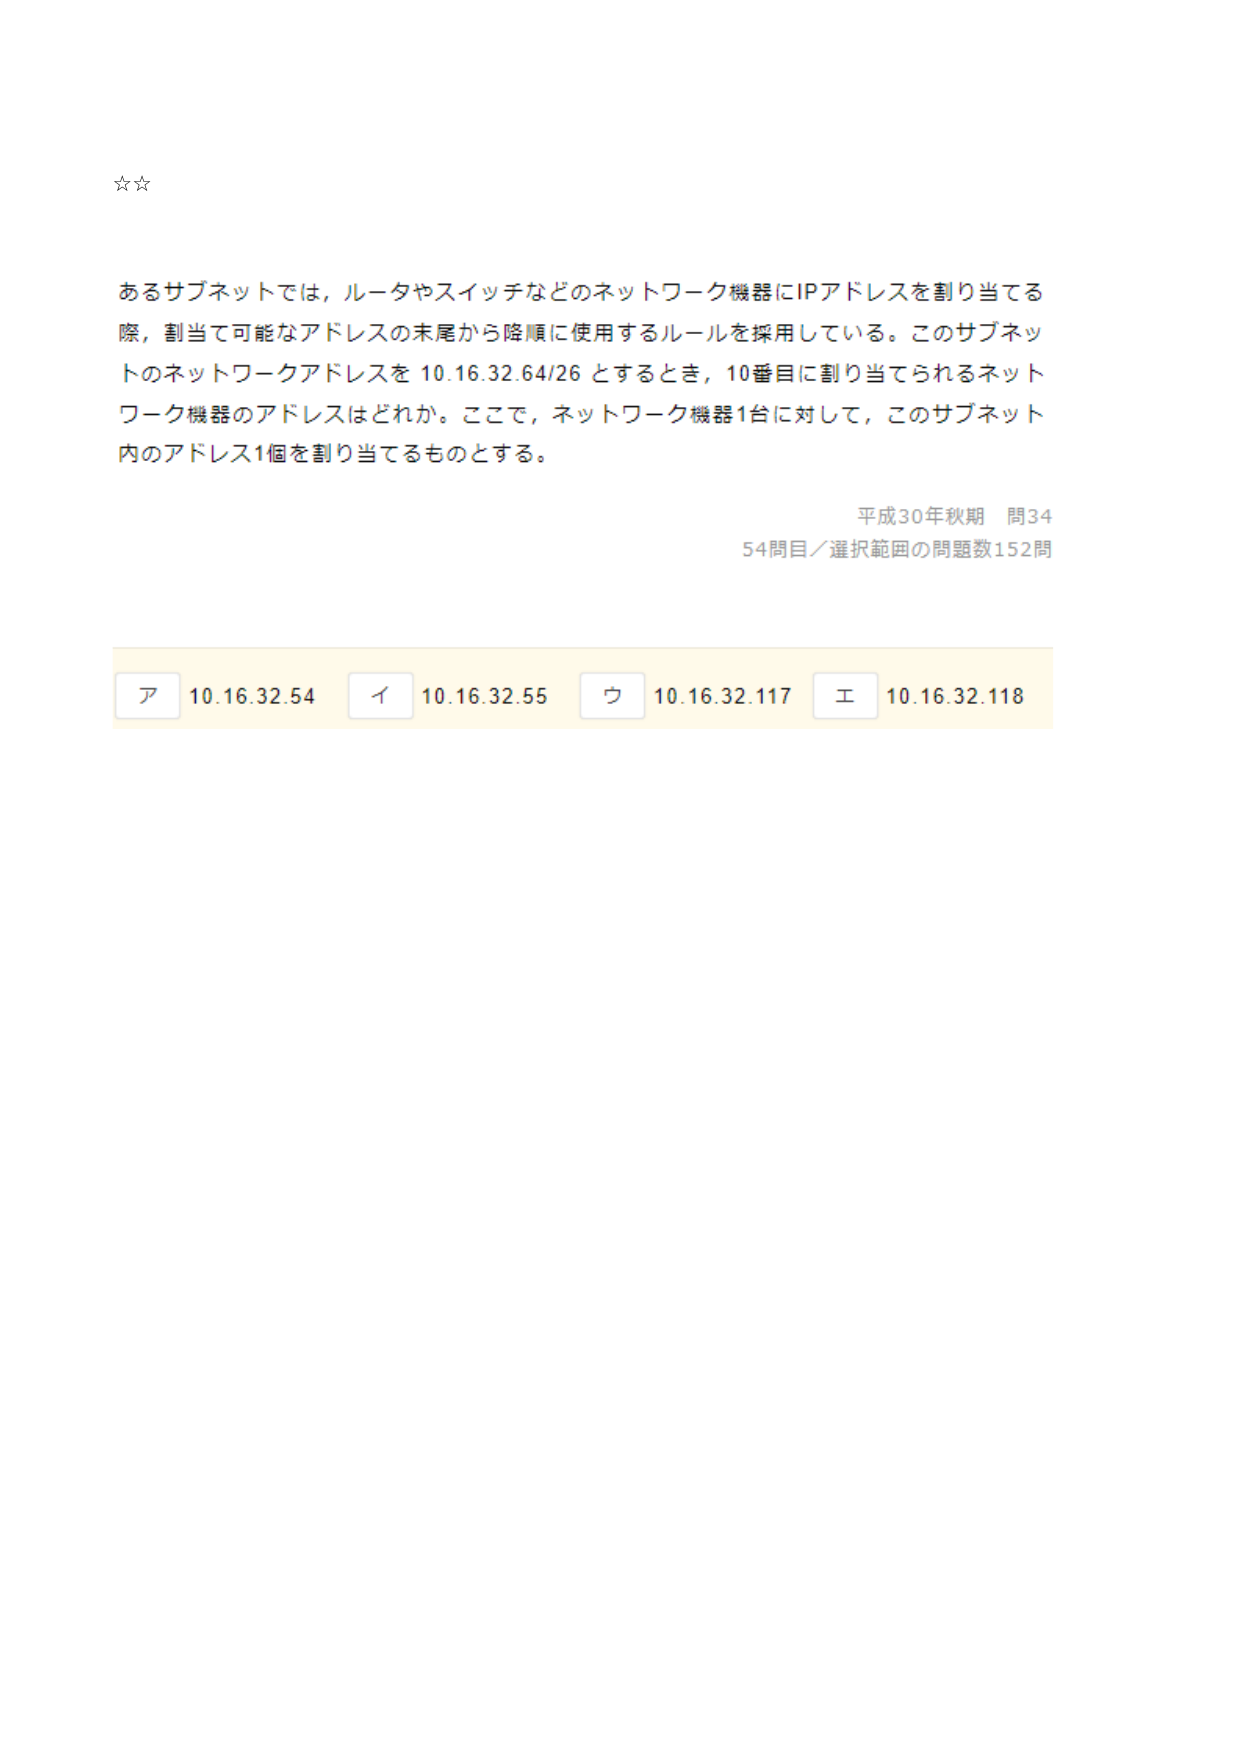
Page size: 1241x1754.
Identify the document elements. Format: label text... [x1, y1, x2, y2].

text ☆☆ [112, 164, 1128, 202]
picture [112, 277, 1054, 729]
